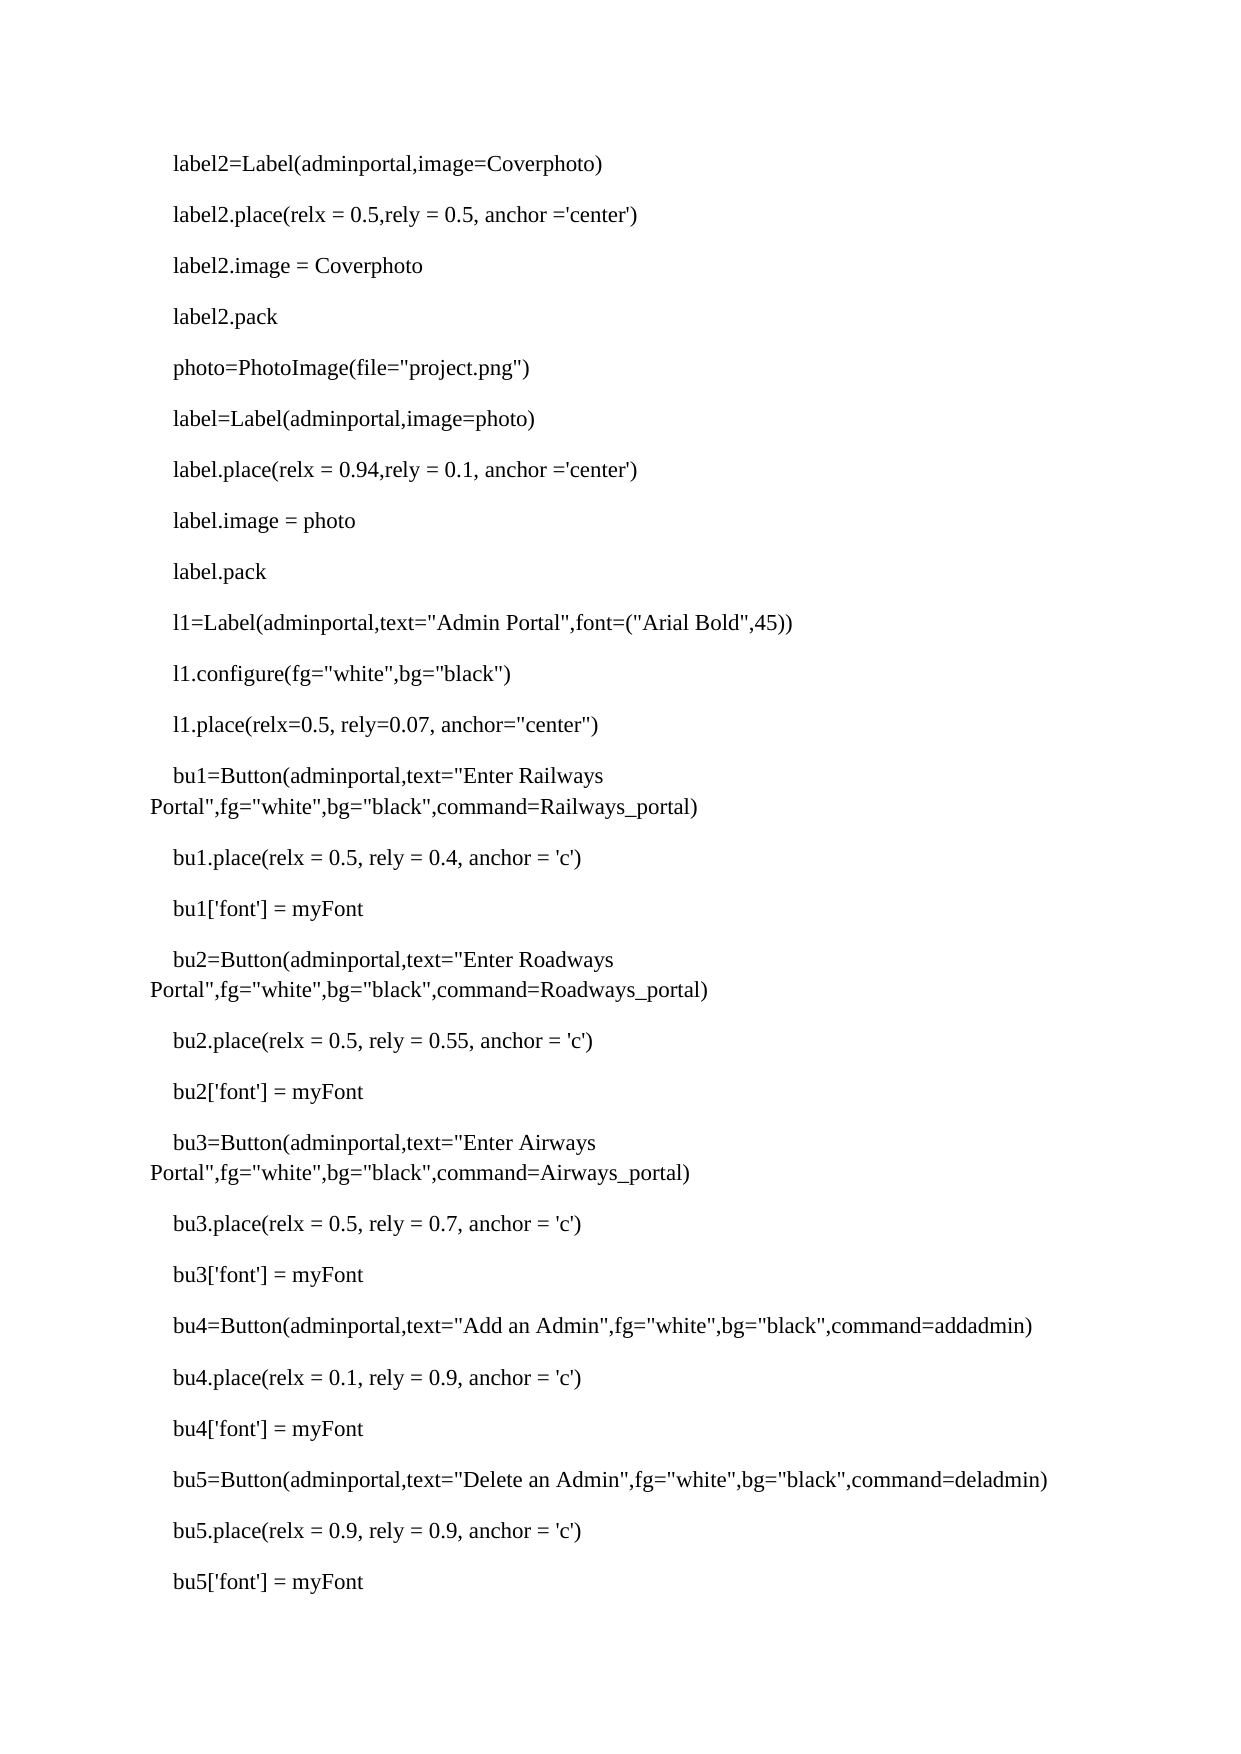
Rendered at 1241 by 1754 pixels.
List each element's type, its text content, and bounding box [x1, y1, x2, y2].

text l1.place(relx=0.5, rely=0.07, anchor="center") [150, 711, 1090, 738]
text label2=Label(adminportal,image=Coverphoto) [150, 150, 1090, 176]
text l1=Label(adminportal,text="Admin Portal",font=("Arial Bold",45)) [150, 609, 1090, 636]
text label.image = photo [150, 507, 1090, 534]
text bu1=Button(adminportal,text="Enter Railways Portal",fg="white",bg="black",command=Railways_portal) [150, 762, 1090, 819]
text bu4=Button(adminportal,text="Add an Admin",fg="white",bg="black",command=addadmin) [150, 1312, 1090, 1339]
text label.pack [150, 558, 1090, 585]
text bu3.place(relx = 0.5, rely = 0.7, anchor = 'c') [150, 1210, 1090, 1237]
text label=Label(adminportal,image=photo) [150, 405, 1090, 432]
text bu5=Button(adminportal,text="Delete an Admin",fg="white",bg="black",command=deladmin) [150, 1466, 1090, 1492]
text label2.image = Coverphoto [150, 252, 1090, 278]
text bu2=Button(adminportal,text="Enter Roadways Portal",fg="white",bg="black",command=Roadways_portal) [150, 946, 1090, 1002]
text bu5['font'] = myFont [150, 1568, 1090, 1594]
text label2.pack [150, 303, 1090, 329]
text bu4['font'] = myFont [150, 1414, 1090, 1441]
text bu1['font'] = myFont [150, 895, 1090, 921]
text bu5.place(relx = 0.9, rely = 0.9, anchor = 'c') [150, 1517, 1090, 1543]
text bu1.place(relx = 0.5, rely = 0.4, anchor = 'c') [150, 844, 1090, 870]
text label2.place(relx = 0.5,rely = 0.5, anchor ='center') [150, 201, 1090, 227]
text photo=PhotoImage(file="project.png") [150, 354, 1090, 381]
text l1.configure(fg="white",bg="black") [150, 660, 1090, 687]
text label.place(relx = 0.94,rely = 0.1, anchor ='center') [150, 456, 1090, 483]
text bu2.place(relx = 0.5, rely = 0.55, anchor = 'c') [150, 1027, 1090, 1053]
text bu3=Button(adminportal,text="Enter Airways Portal",fg="white",bg="black",command=Airways_portal) [150, 1129, 1090, 1186]
text bu3['font'] = myFont [150, 1261, 1090, 1288]
text bu2['font'] = myFont [150, 1078, 1090, 1104]
text bu4.place(relx = 0.1, rely = 0.9, anchor = 'c') [150, 1363, 1090, 1390]
